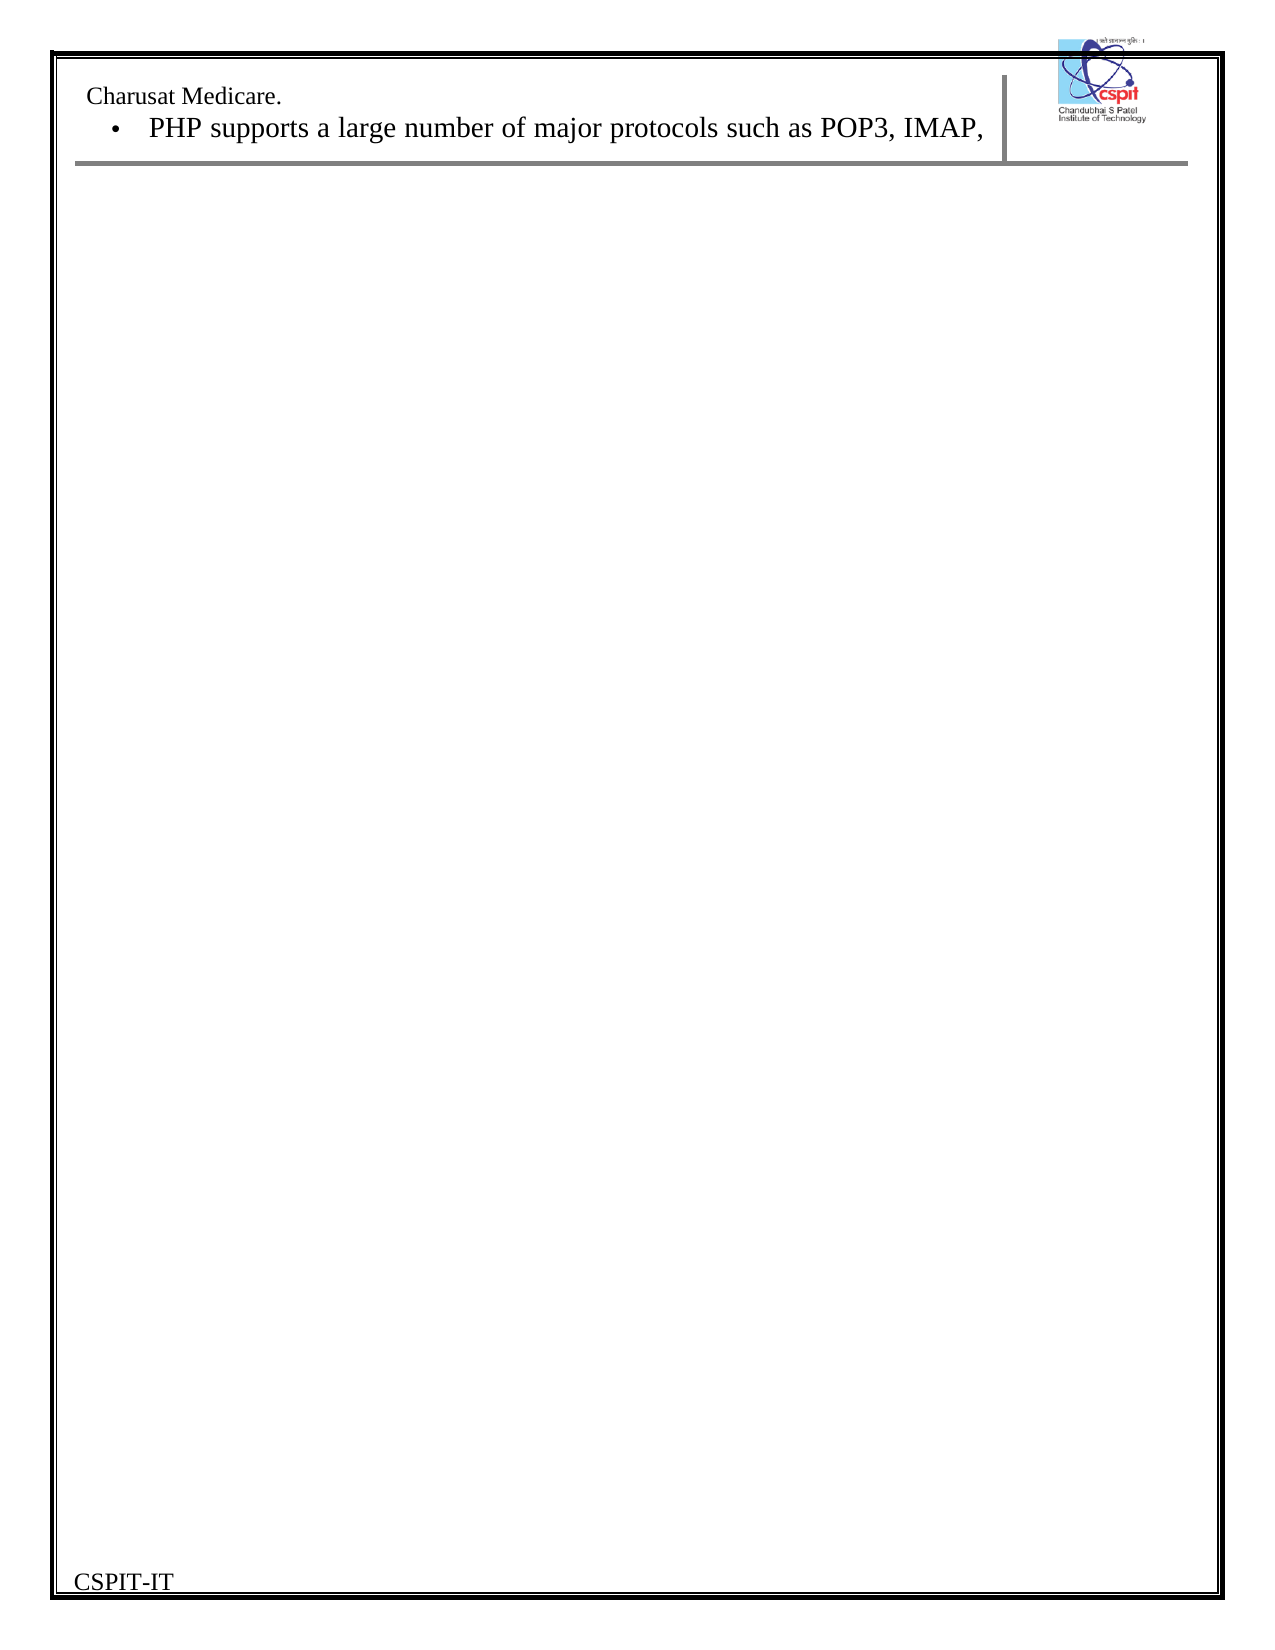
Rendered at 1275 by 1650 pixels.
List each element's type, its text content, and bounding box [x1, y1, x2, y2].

picture [1029, 59, 1174, 110]
picture [1029, 28, 1174, 51]
list PHP supports a large number of major protocols such as POP3, IMAP, and LDAP. PHP4 added support for Java and distributed object architectures (COM and CORBA), making n-tier development a possibility for the first time. [111, 110, 1002, 143]
